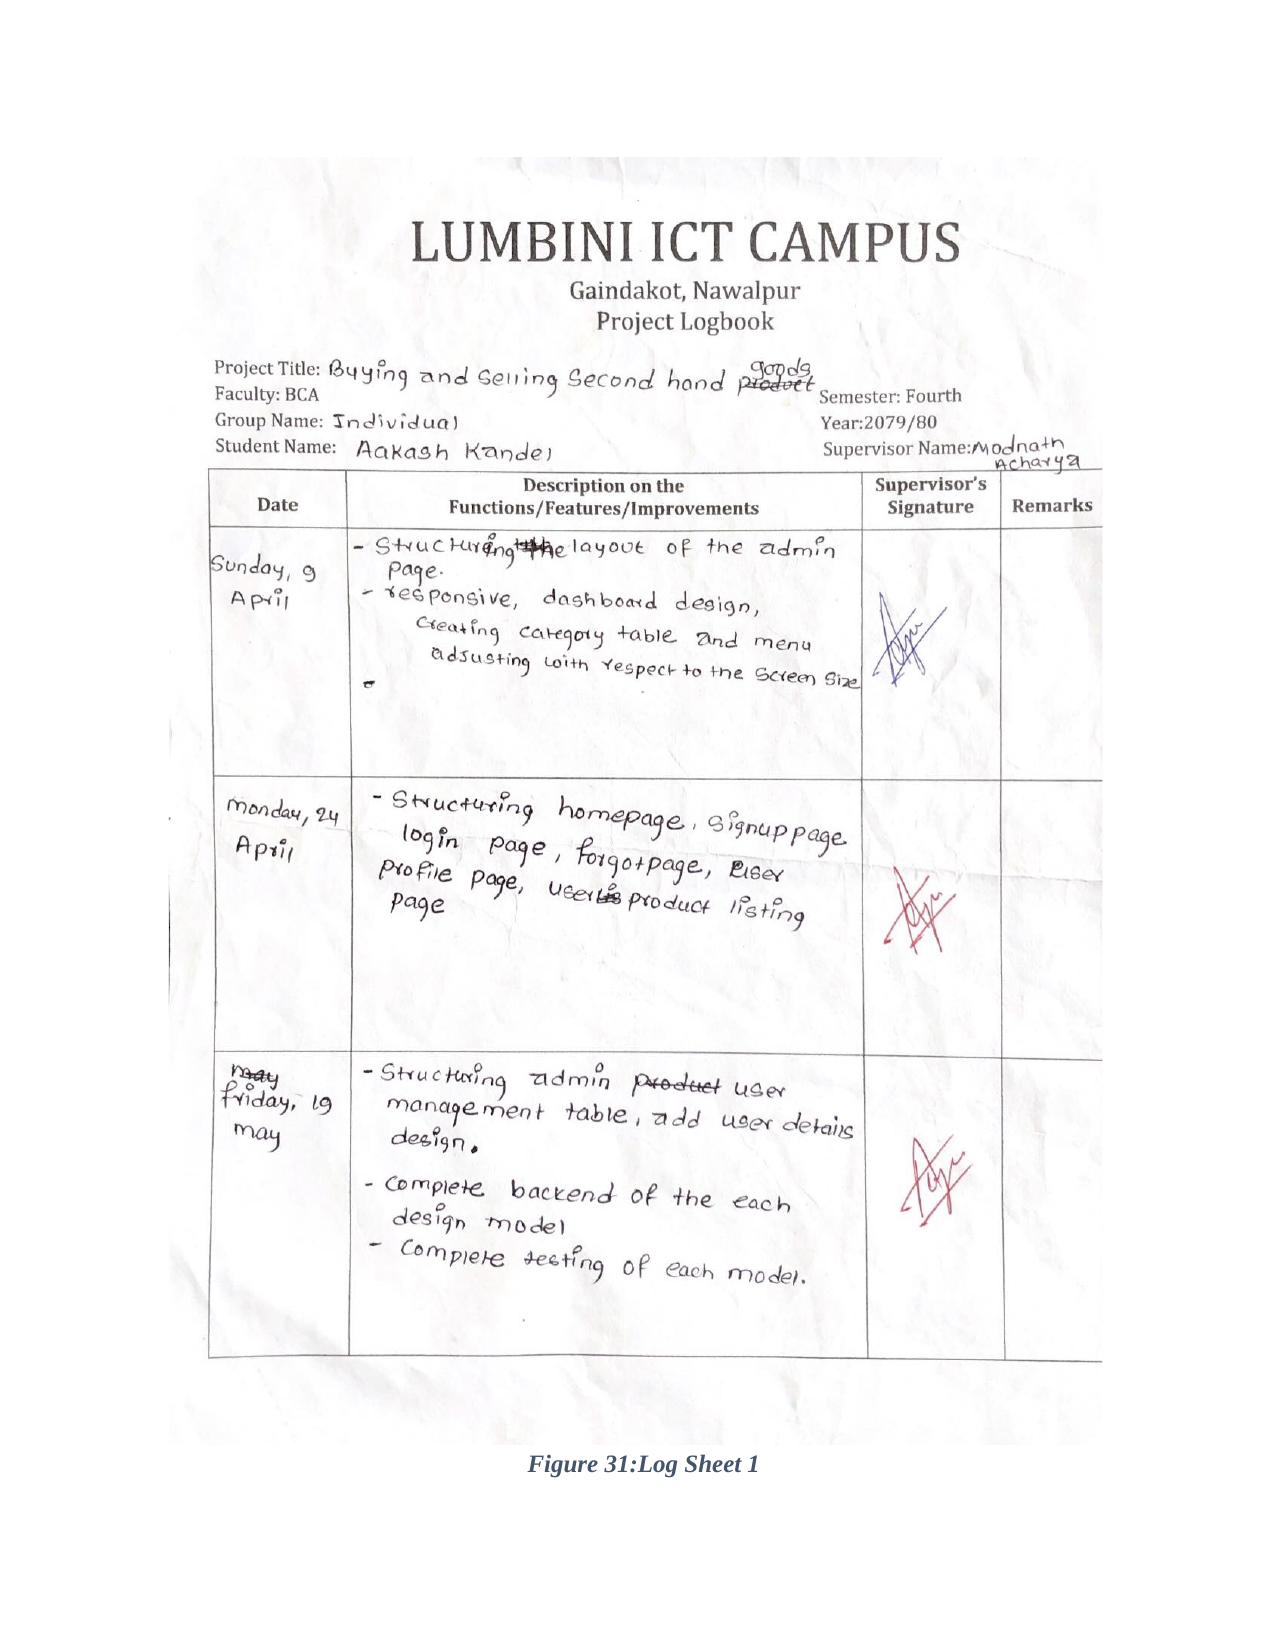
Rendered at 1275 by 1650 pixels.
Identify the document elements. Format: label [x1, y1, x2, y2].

picture [168, 157, 1103, 1445]
